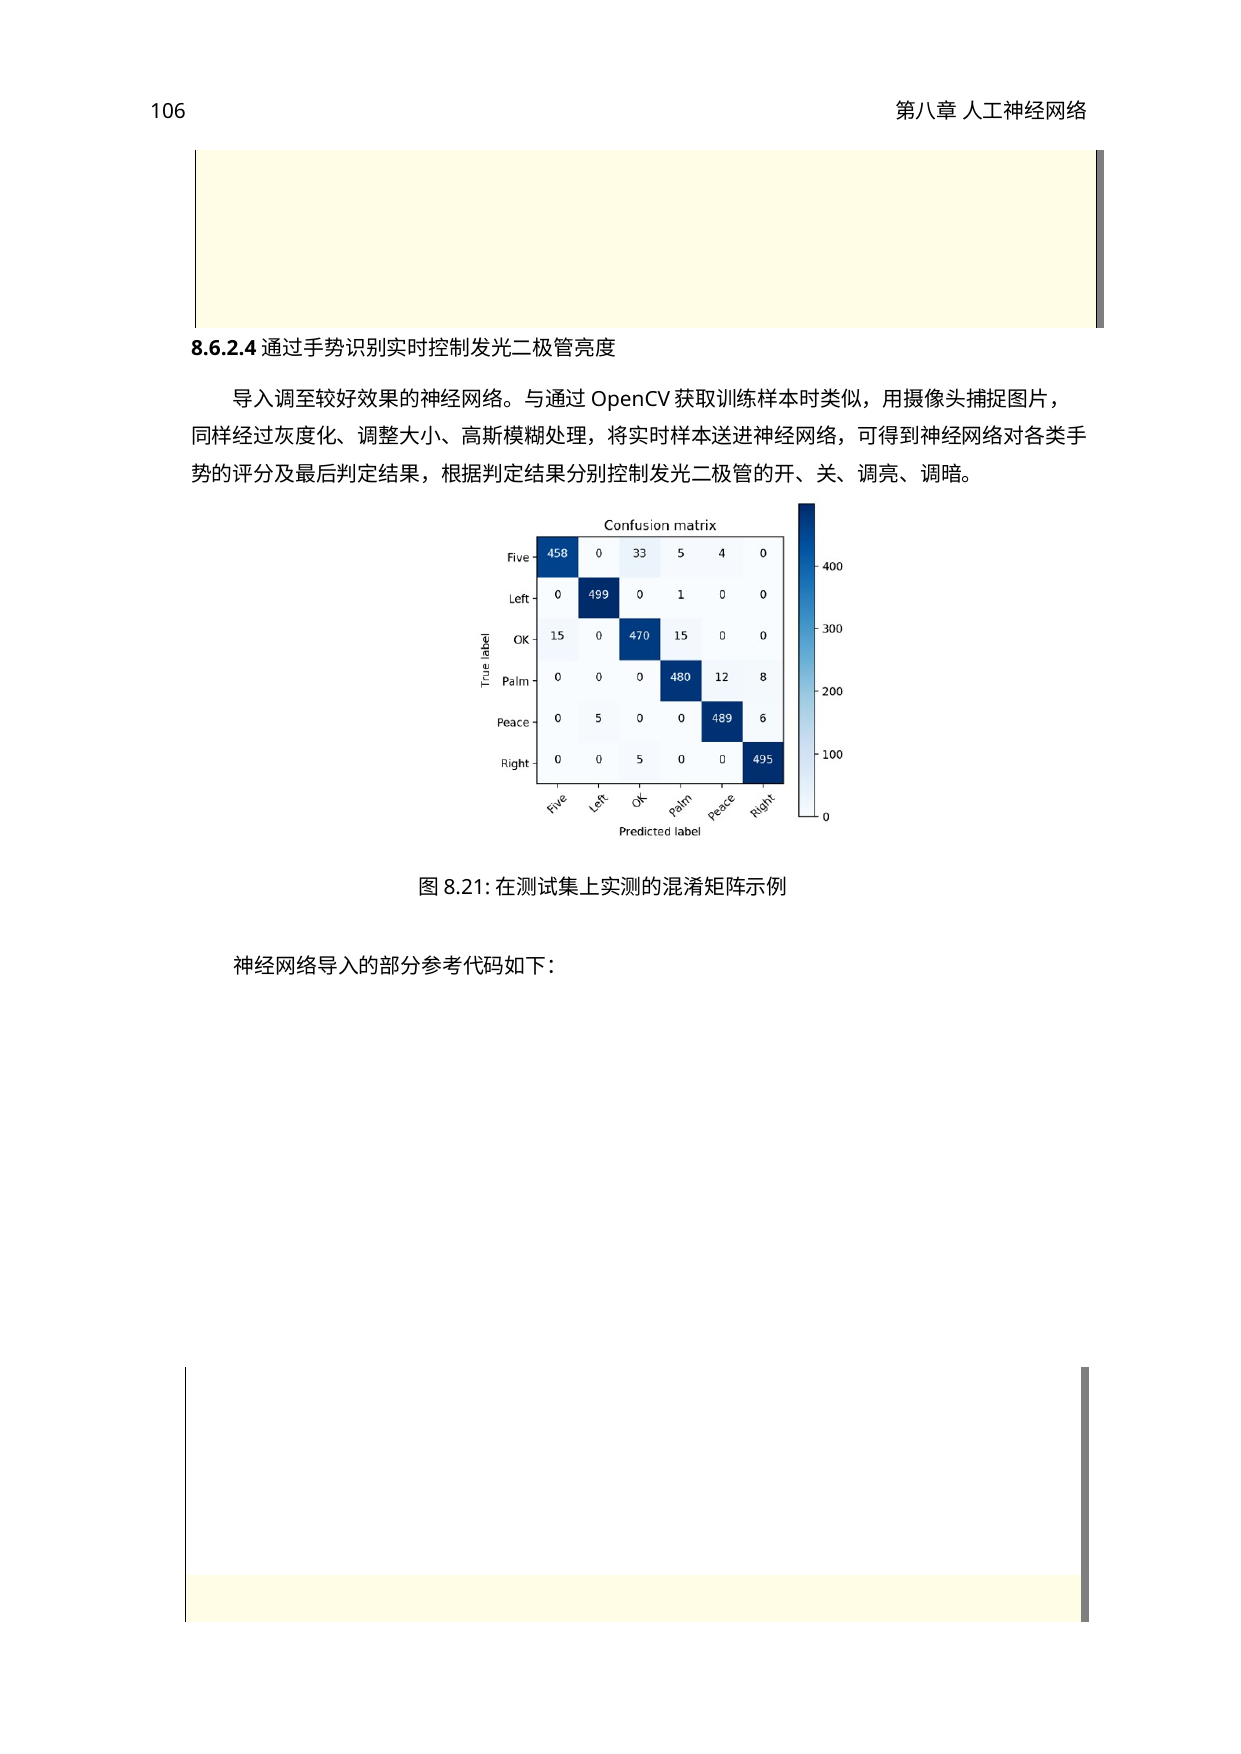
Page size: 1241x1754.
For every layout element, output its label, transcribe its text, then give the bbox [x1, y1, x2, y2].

text 导入调至较好效果的神经网络。与通过OpenCV获取训练样本时类似，用摄像头捕捉图片，同样经过灰度化、调整大小、高斯模糊处理，将实时样本送进神经网络，可得到神经网络对各类手势的评分及最后判定结果，根据判定结果分别控制发光二极管的开、关、调亮、调暗。 [191, 382, 1087, 487]
picture [474, 494, 851, 843]
text 神经网络导入的部分参考代码如下： [234, 949, 1087, 979]
text 图8.21: 在测试集上实测的混淆矩阵示例 [152, 870, 787, 901]
subtitle 8.6.2.4 通过手势识别实时控制发光二极管亮度 [191, 155, 1087, 361]
